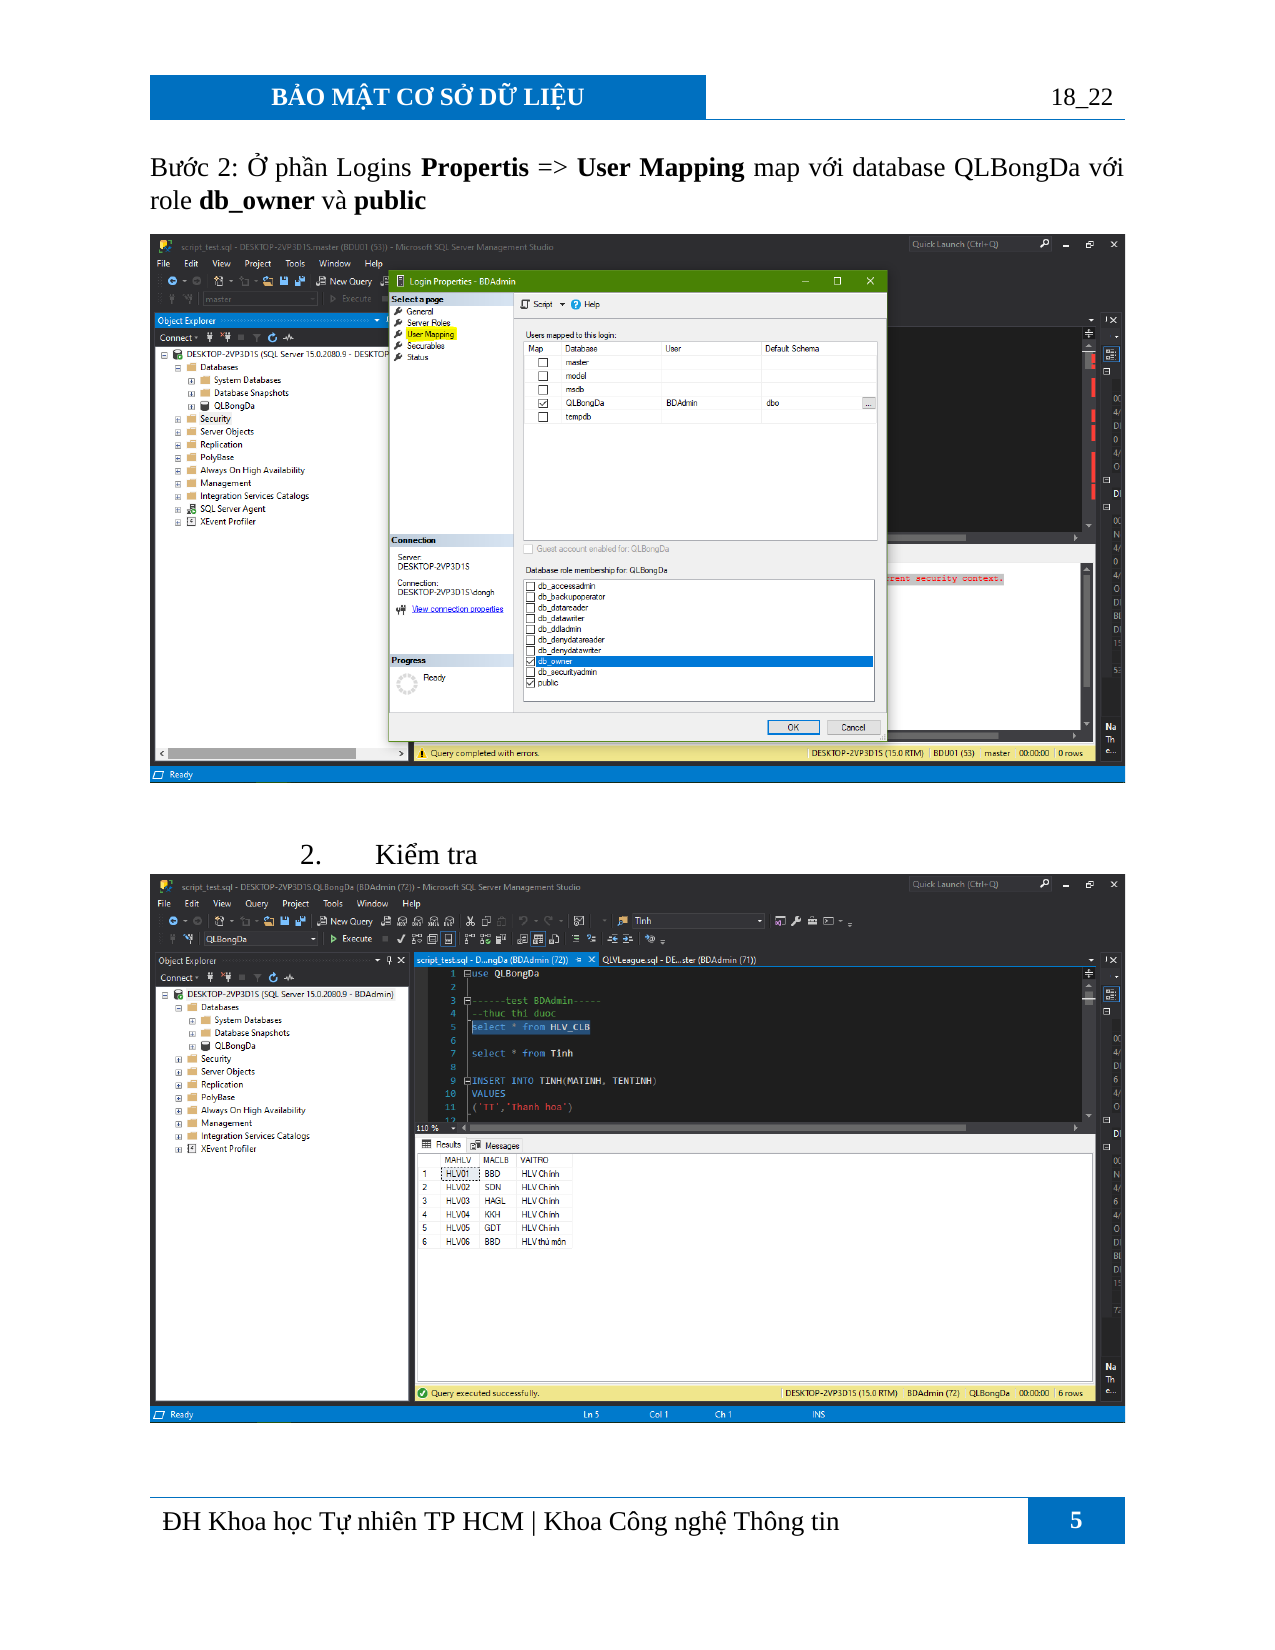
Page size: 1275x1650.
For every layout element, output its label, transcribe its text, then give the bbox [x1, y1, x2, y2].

picture [150, 234, 1125, 783]
subtitle Kiểm tra [300, 837, 1125, 871]
picture [150, 874, 1125, 1423]
text Bước 2: Ở phần Logins Propertis => User Mapping map với database QLBongDa với role db_owner và public [150, 151, 1125, 216]
